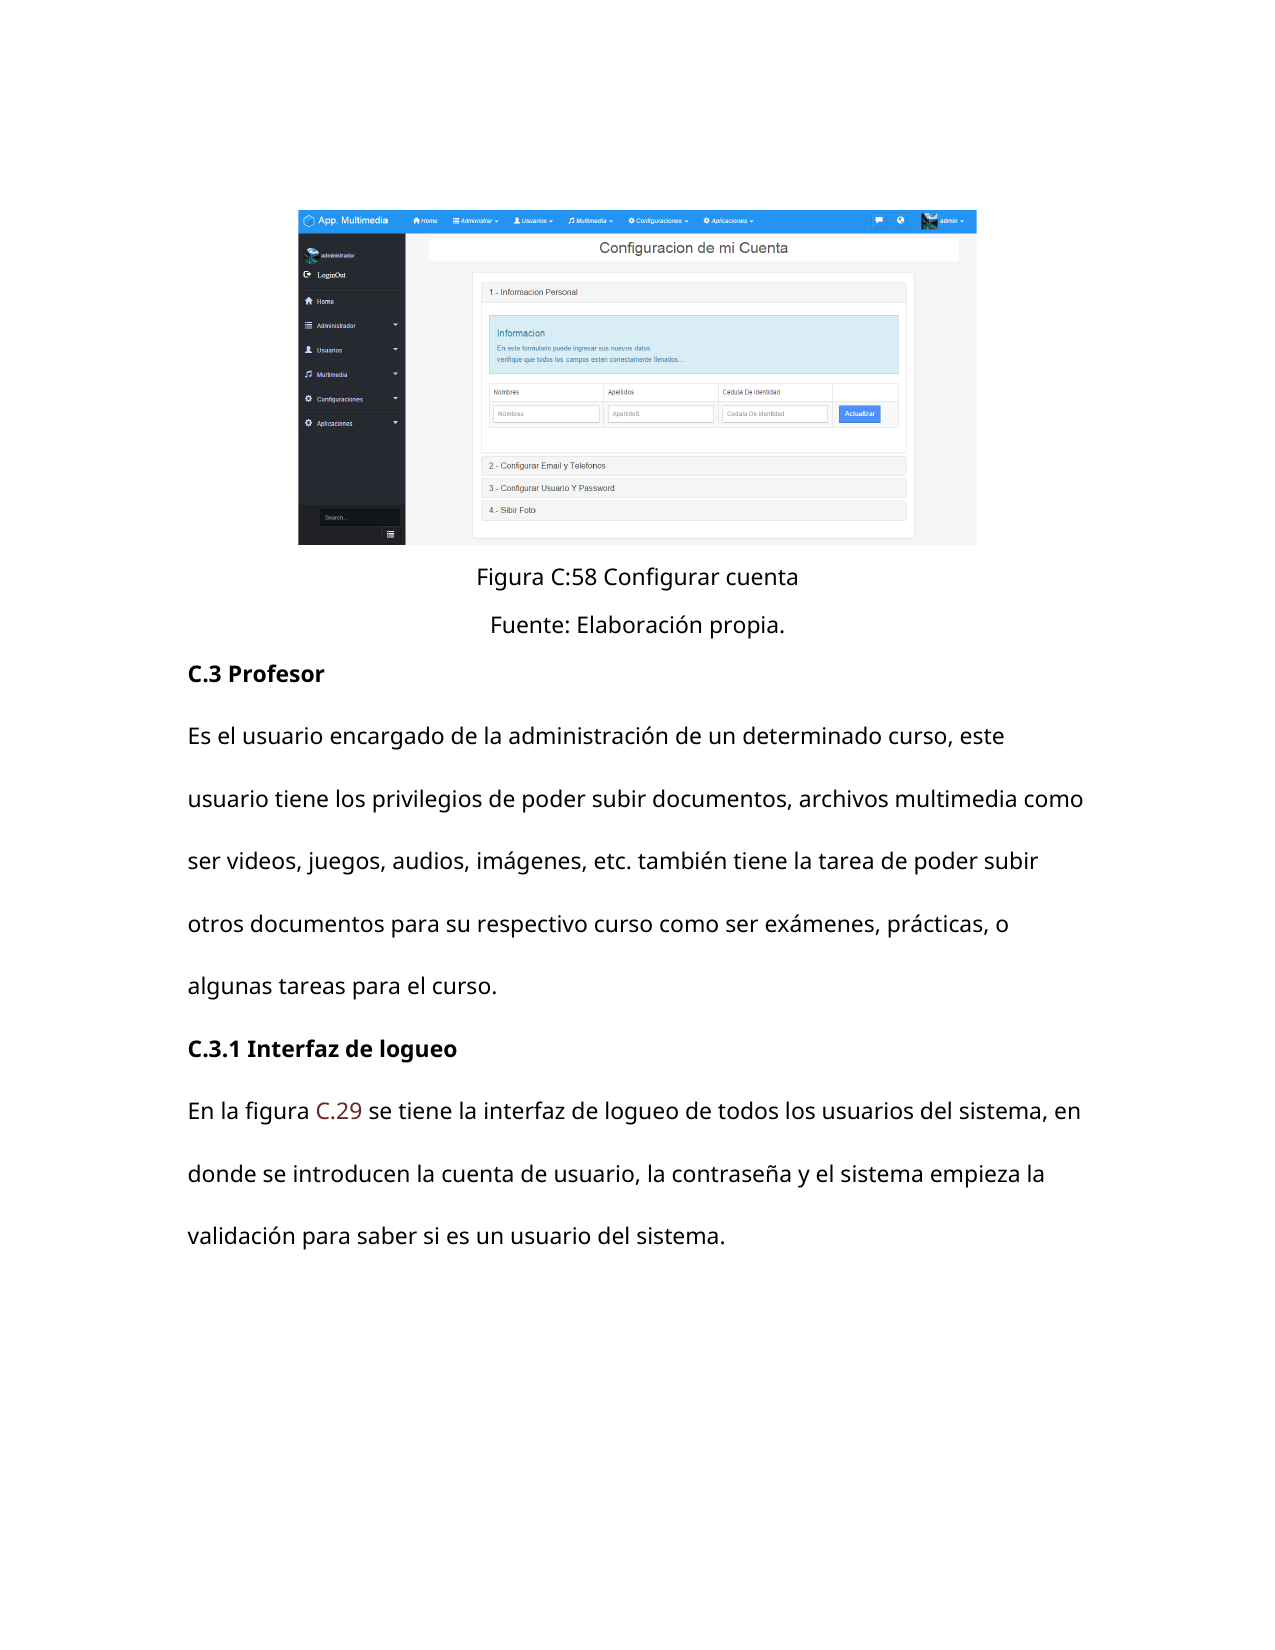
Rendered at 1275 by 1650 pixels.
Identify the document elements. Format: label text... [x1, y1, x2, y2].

text En la figura C.29 se tiene la interfaz de logueo de todos los usuarios del sistema, en donde se introducen la cuenta de usuario, la contraseña y el sistema empieza la validación para saber si es un usuario del sistema. [187, 1095, 1087, 1251]
text Fuente: Elaboración propia. [187, 609, 1087, 640]
subtitle C.3 Profesor [187, 658, 1087, 689]
text Es el usuario encargado de la administración de un determinado curso, este usuario tiene los privilegios de poder subir documentos, archivos multimedia como ser videos, juegos, audios, imágenes, etc. también tiene la tarea de poder subir otros documentos para su respectivo curso como ser exámenes, prácticas, o algunas tareas para el curso. [187, 720, 1087, 1001]
subtitle C.3.1 Interfaz de logueo [187, 1033, 1087, 1064]
